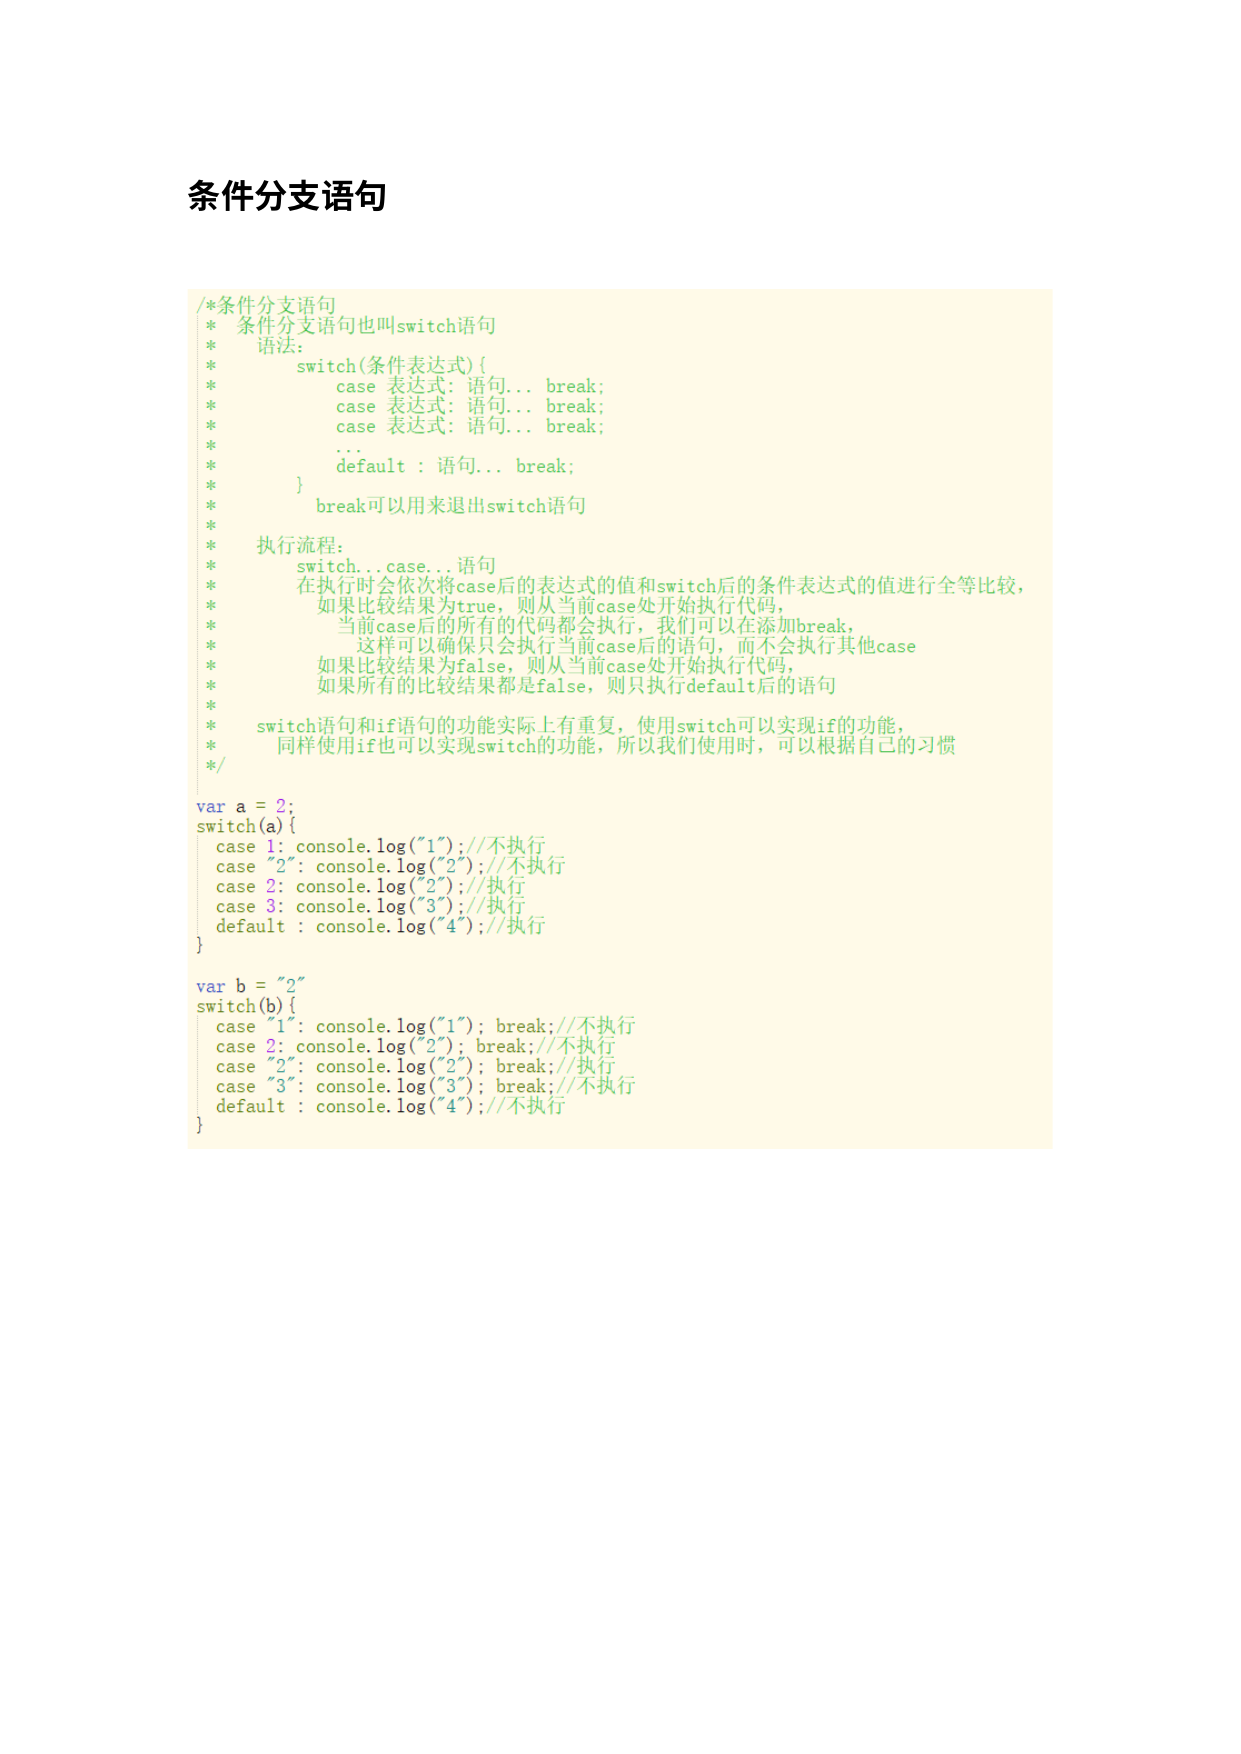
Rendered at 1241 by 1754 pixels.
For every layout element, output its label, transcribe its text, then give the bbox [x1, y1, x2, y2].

subtitle 条件分支语句 [187, 162, 1053, 227]
picture [187, 289, 1053, 1149]
